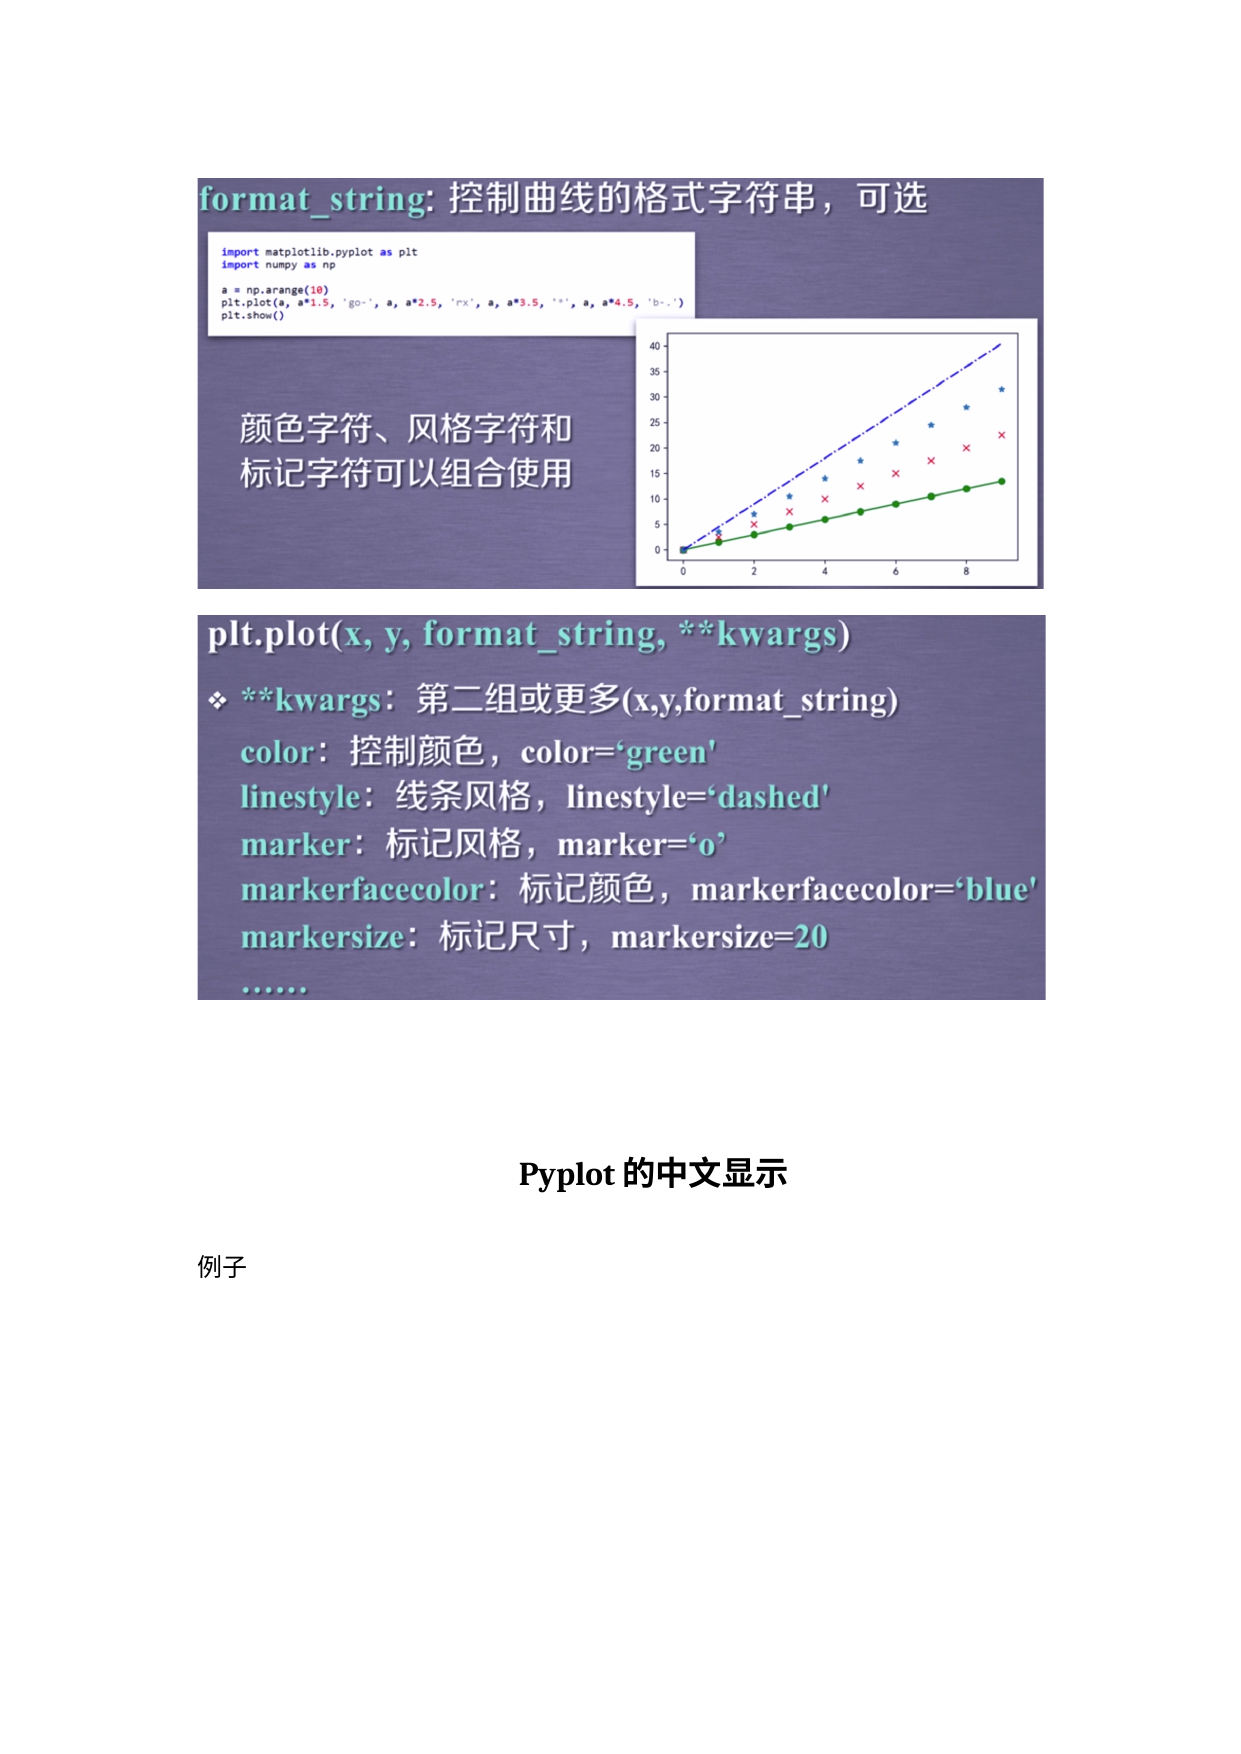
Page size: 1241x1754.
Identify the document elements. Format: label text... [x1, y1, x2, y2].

title Pyplot的中文显示 [148, 1138, 1092, 1203]
picture [197, 615, 1046, 1000]
text 例子 [148, 1233, 1092, 1298]
picture [197, 178, 1044, 589]
